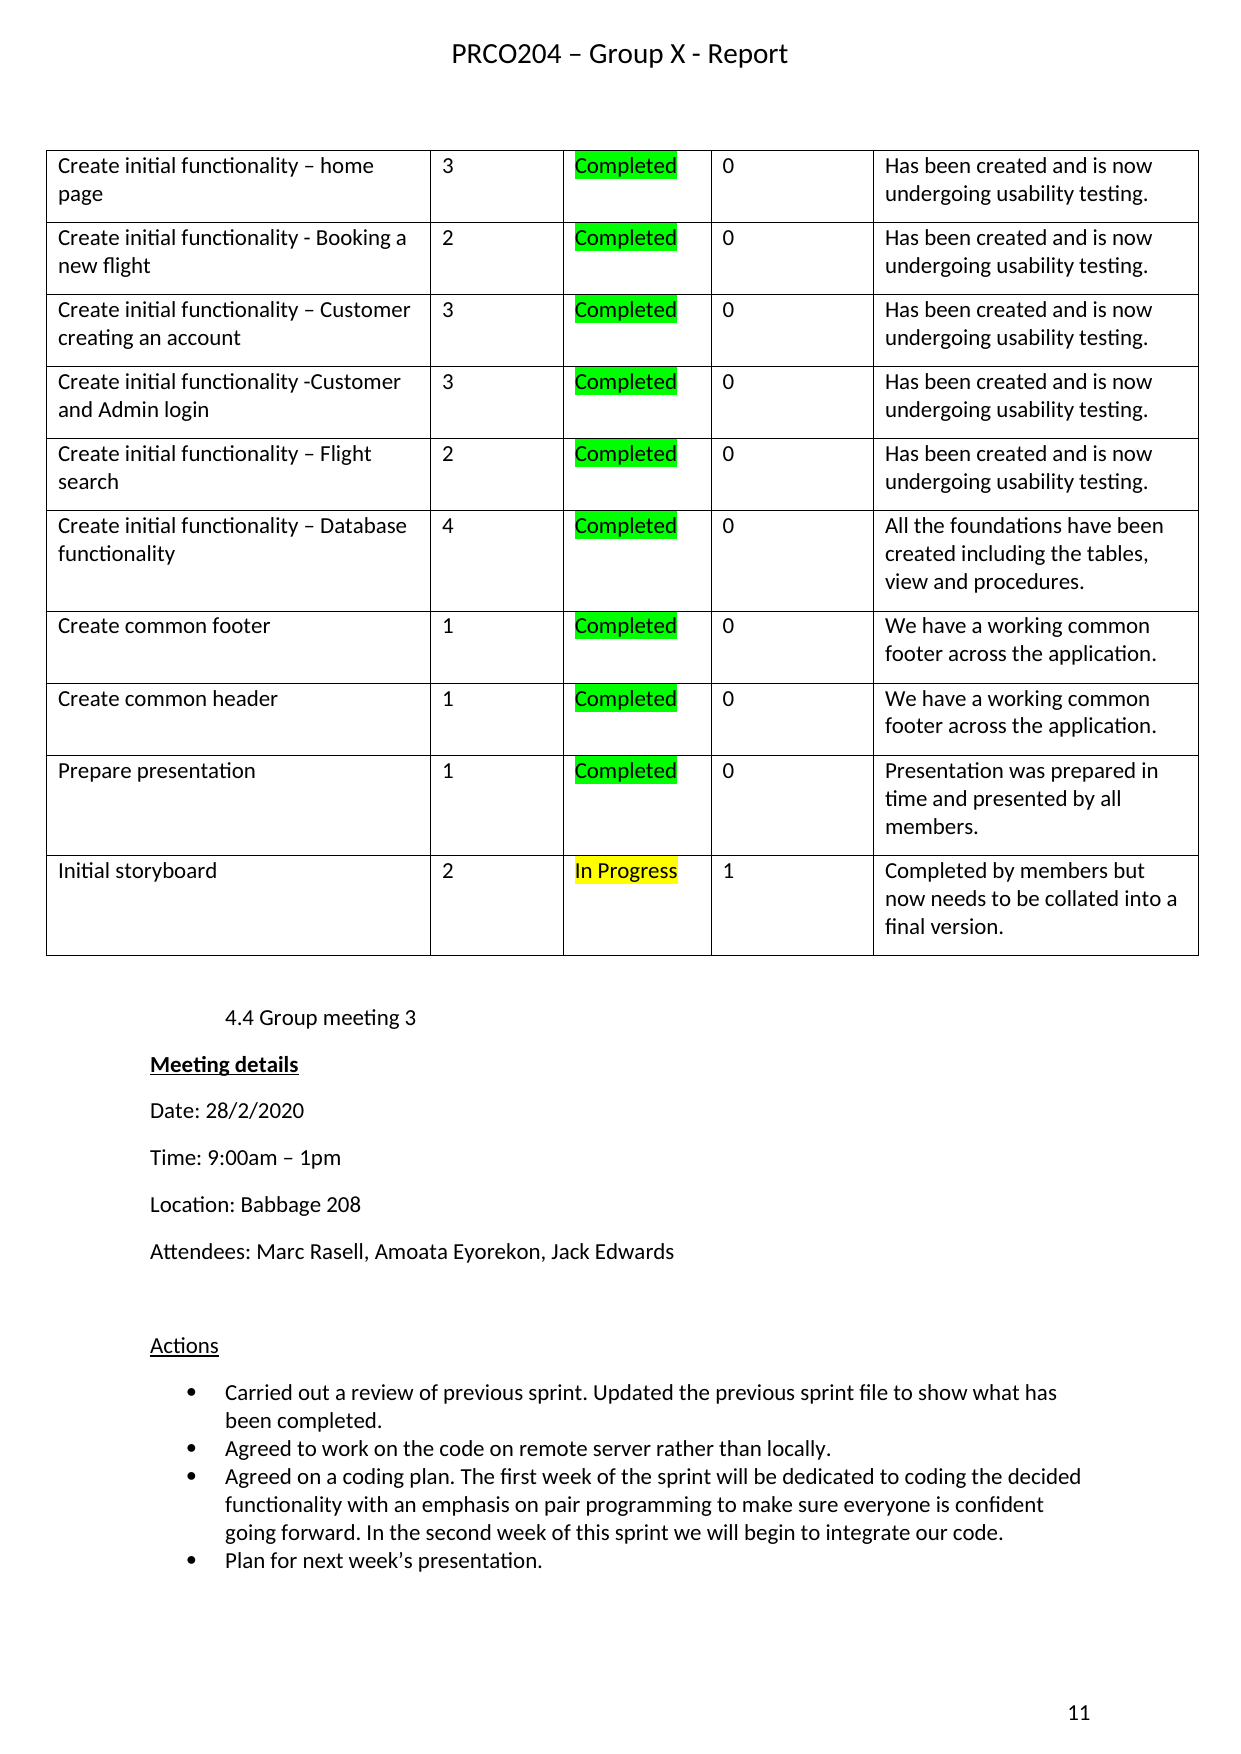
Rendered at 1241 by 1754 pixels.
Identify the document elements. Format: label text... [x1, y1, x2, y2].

table_cell 0 [712, 612, 873, 683]
table_cell Create initial functionality – home page [47, 151, 430, 222]
table_cell In Progress [564, 856, 711, 955]
table_cell 2 [431, 856, 563, 955]
table_cell Has been created and is now undergoing usability testing. [874, 295, 1198, 366]
table_cell Completed [564, 612, 711, 683]
table_cell Create common header [47, 684, 430, 755]
table_cell 3 [431, 367, 563, 438]
table_cell 3 [431, 295, 563, 366]
table_cell Completed [564, 684, 711, 755]
text Time: 9:00am – 1pm [150, 1143, 1090, 1171]
table_cell All the foundations have been created including the tables, view and procedures. [874, 511, 1198, 611]
list Agreed to work on the code on remote server rather than locally. [187, 1434, 1090, 1462]
table_cell 0 [712, 367, 873, 438]
table_cell 0 [712, 223, 873, 294]
text 4.4 Group meeting 3 [150, 1003, 1090, 1031]
table_cell 0 [712, 511, 873, 611]
table_cell Has been created and is now undergoing usability testing. [874, 151, 1198, 222]
table_cell Completed [564, 511, 711, 611]
table_cell Has been created and is now undergoing usability testing. [874, 367, 1198, 438]
table_cell Completed [564, 439, 711, 510]
table_cell Completed [564, 756, 711, 855]
text Meeting details [150, 1050, 1090, 1078]
text Attendees: Marc Rasell, Amoata Eyorekon, Jack Edwards [150, 1237, 1090, 1265]
table_cell 0 [712, 295, 873, 366]
table_cell Create initial functionality -Customer and Admin login [47, 367, 430, 438]
text Location: Babbage 208 [150, 1190, 1090, 1218]
table_cell Completed [564, 367, 711, 438]
table_cell 1 [431, 684, 563, 755]
table_cell 0 [712, 439, 873, 510]
table_cell Prepare presentation [47, 756, 430, 855]
list Plan for next week’s presentation. [187, 1546, 1090, 1574]
table_cell 0 [712, 756, 873, 855]
table_cell 1 [431, 756, 563, 855]
table_cell Initial storyboard [47, 856, 430, 955]
table_cell Has been created and is now undergoing usability testing. [874, 223, 1198, 294]
text Date: 28/2/2020 [150, 1097, 1090, 1124]
table_cell 3 [431, 151, 563, 222]
table_cell 4 [431, 511, 563, 611]
table_cell Completed [564, 295, 711, 366]
table_cell We have a working common footer across the application. [874, 612, 1198, 683]
table_cell 1 [712, 856, 873, 955]
table_cell Completed by members but now needs to be collated into a final version. [874, 856, 1198, 955]
table_cell Create common footer [47, 612, 430, 683]
table_cell 1 [431, 612, 563, 683]
table_cell Has been created and is now undergoing usability testing. [874, 439, 1198, 510]
list Agreed on a coding plan. The first week of the sprint will be dedicated to coding the decided functionality with an emphasis on pair programming to make sure everyone is confident going forward. In the second week of this sprint we will begin to integrate our code. [187, 1462, 1090, 1546]
table_cell 2 [431, 223, 563, 294]
table_cell Create initial functionality – Database functionality [47, 511, 430, 611]
table_cell 0 [712, 684, 873, 755]
table_cell 0 [712, 151, 873, 222]
table_cell Presentation was prepared in time and presented by all members. [874, 756, 1198, 855]
table_cell Completed [564, 151, 711, 222]
table_cell We have a working common footer across the application. [874, 684, 1198, 755]
text Actions [150, 1331, 1090, 1359]
table_cell Create initial functionality – Customer creating an account [47, 295, 430, 366]
table_cell Create initial functionality – Flight search [47, 439, 430, 510]
table_cell Create initial functionality - Booking a new flight [47, 223, 430, 294]
table_cell 2 [431, 439, 563, 510]
table_cell Completed [564, 223, 711, 294]
list Carried out a review of previous sprint. Updated the previous sprint file to show what has been completed. [187, 1378, 1090, 1434]
